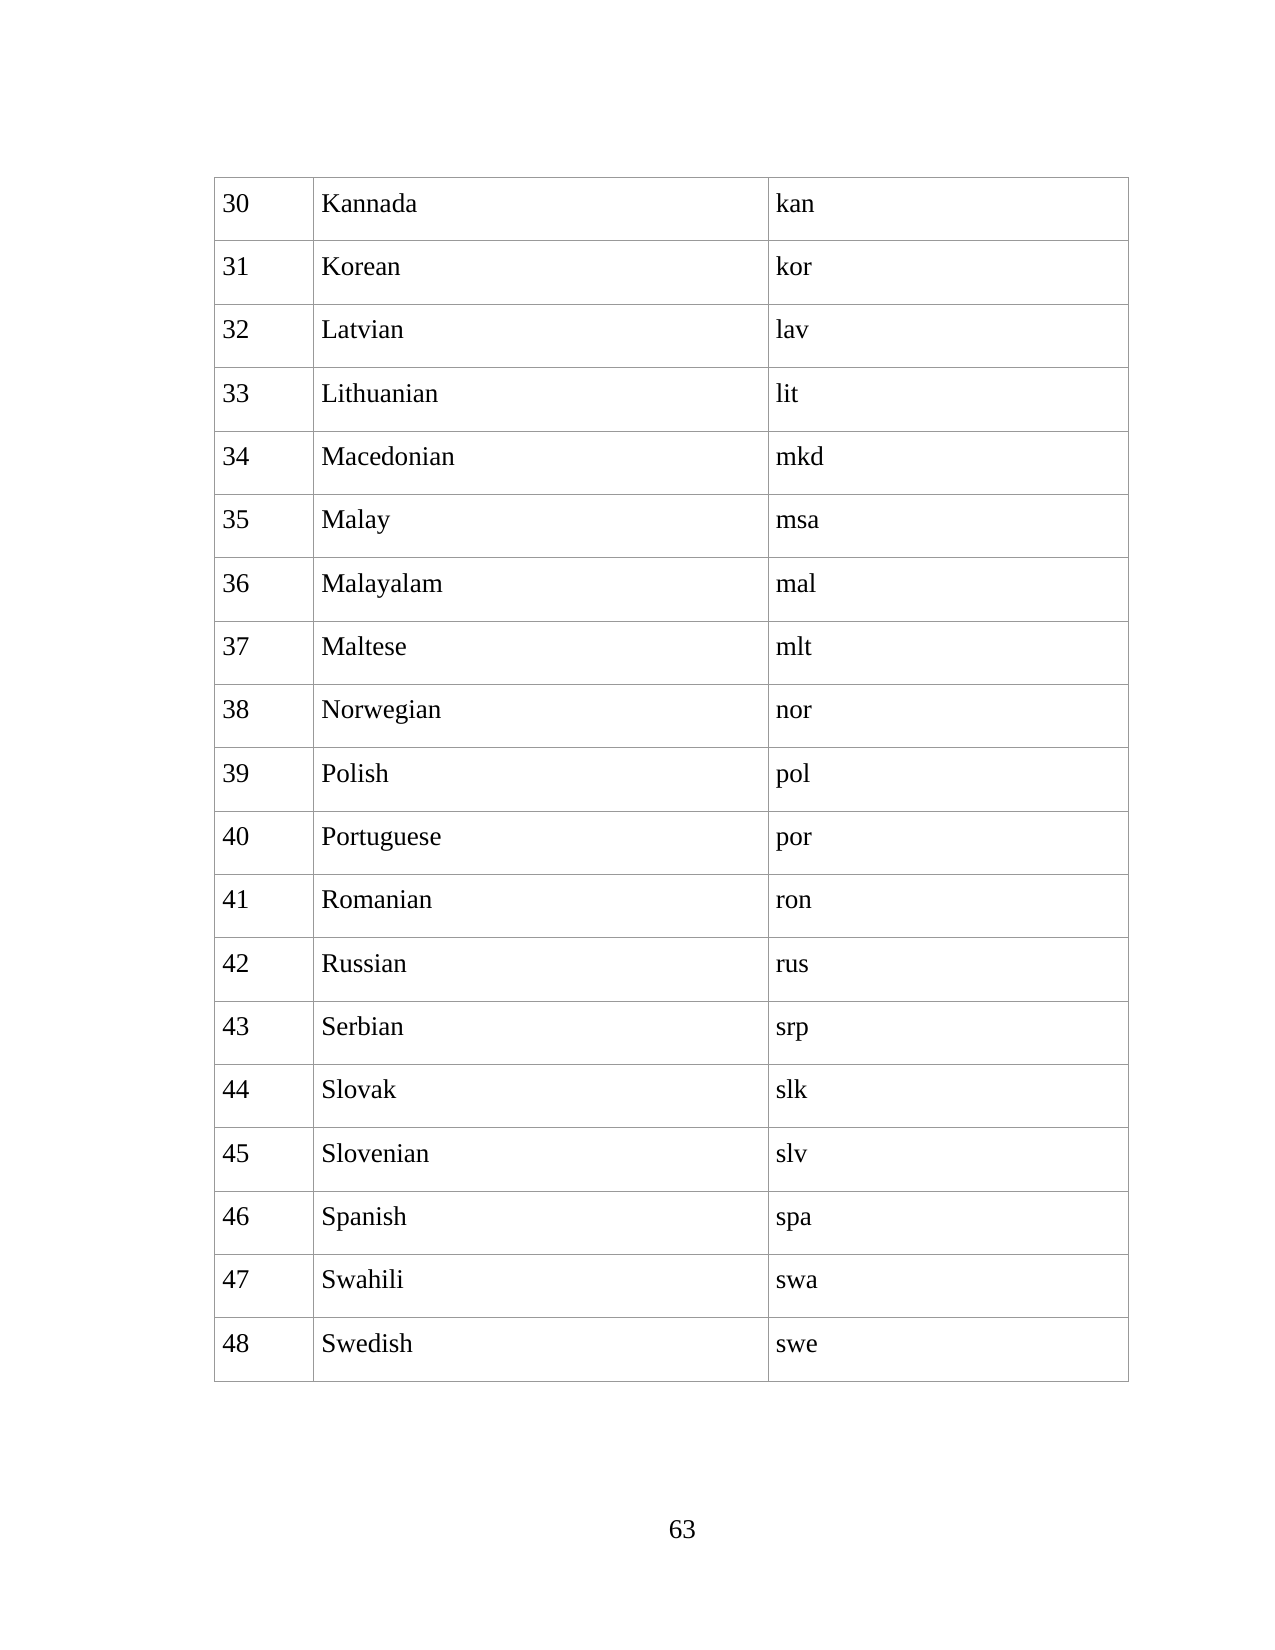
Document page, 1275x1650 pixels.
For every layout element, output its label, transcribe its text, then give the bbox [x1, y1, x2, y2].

table_cell Swedish [314, 1318, 768, 1381]
table_cell 39 [215, 748, 313, 811]
table_cell ron [769, 875, 1128, 937]
table_cell Korean [314, 241, 768, 304]
table_cell Slovenian [314, 1128, 768, 1191]
table_cell srp [769, 1002, 1128, 1064]
table_cell lit [769, 368, 1128, 431]
table_cell 32 [215, 305, 313, 367]
table_cell 34 [215, 432, 313, 494]
table_cell mal [769, 558, 1128, 621]
table_cell slv [769, 1128, 1128, 1191]
table_cell slk [769, 1065, 1128, 1127]
table_cell Spanish [314, 1192, 768, 1254]
table_cell rus [769, 938, 1128, 1001]
table_cell 37 [215, 622, 313, 684]
table_cell Malayalam [314, 558, 768, 621]
table_cell mlt [769, 622, 1128, 684]
table_cell 47 [215, 1255, 313, 1317]
table_cell nor [769, 685, 1128, 747]
table_cell Malay [314, 495, 768, 557]
table_cell spa [769, 1192, 1128, 1254]
table_cell por [769, 812, 1128, 874]
table_header kan [769, 178, 1128, 240]
table_cell Polish [314, 748, 768, 811]
table_cell 38 [215, 685, 313, 747]
table_cell 42 [215, 938, 313, 1001]
table_cell mkd [769, 432, 1128, 494]
table_cell swe [769, 1318, 1128, 1381]
table_cell pol [769, 748, 1128, 811]
table_cell Macedonian [314, 432, 768, 494]
table_cell 48 [215, 1318, 313, 1381]
table_cell Portuguese [314, 812, 768, 874]
table_cell 45 [215, 1128, 313, 1191]
table_cell Latvian [314, 305, 768, 367]
table_cell Maltese [314, 622, 768, 684]
table_cell kor [769, 241, 1128, 304]
table_cell 35 [215, 495, 313, 557]
table_cell 40 [215, 812, 313, 874]
table_cell swa [769, 1255, 1128, 1317]
table_cell 33 [215, 368, 313, 431]
table_header 30 [215, 178, 313, 240]
table_cell Lithuanian [314, 368, 768, 431]
table_cell 43 [215, 1002, 313, 1064]
table_cell 31 [215, 241, 313, 304]
table_cell lav [769, 305, 1128, 367]
table_header Kannada [314, 178, 768, 240]
table_cell Romanian [314, 875, 768, 937]
table_cell Norwegian [314, 685, 768, 747]
table_cell Russian [314, 938, 768, 1001]
table_cell msa [769, 495, 1128, 557]
table_cell Serbian [314, 1002, 768, 1064]
table_cell Swahili [314, 1255, 768, 1317]
table_cell Slovak [314, 1065, 768, 1127]
table_cell 41 [215, 875, 313, 937]
table_cell 46 [215, 1192, 313, 1254]
table_cell 36 [215, 558, 313, 621]
table_cell 44 [215, 1065, 313, 1127]
